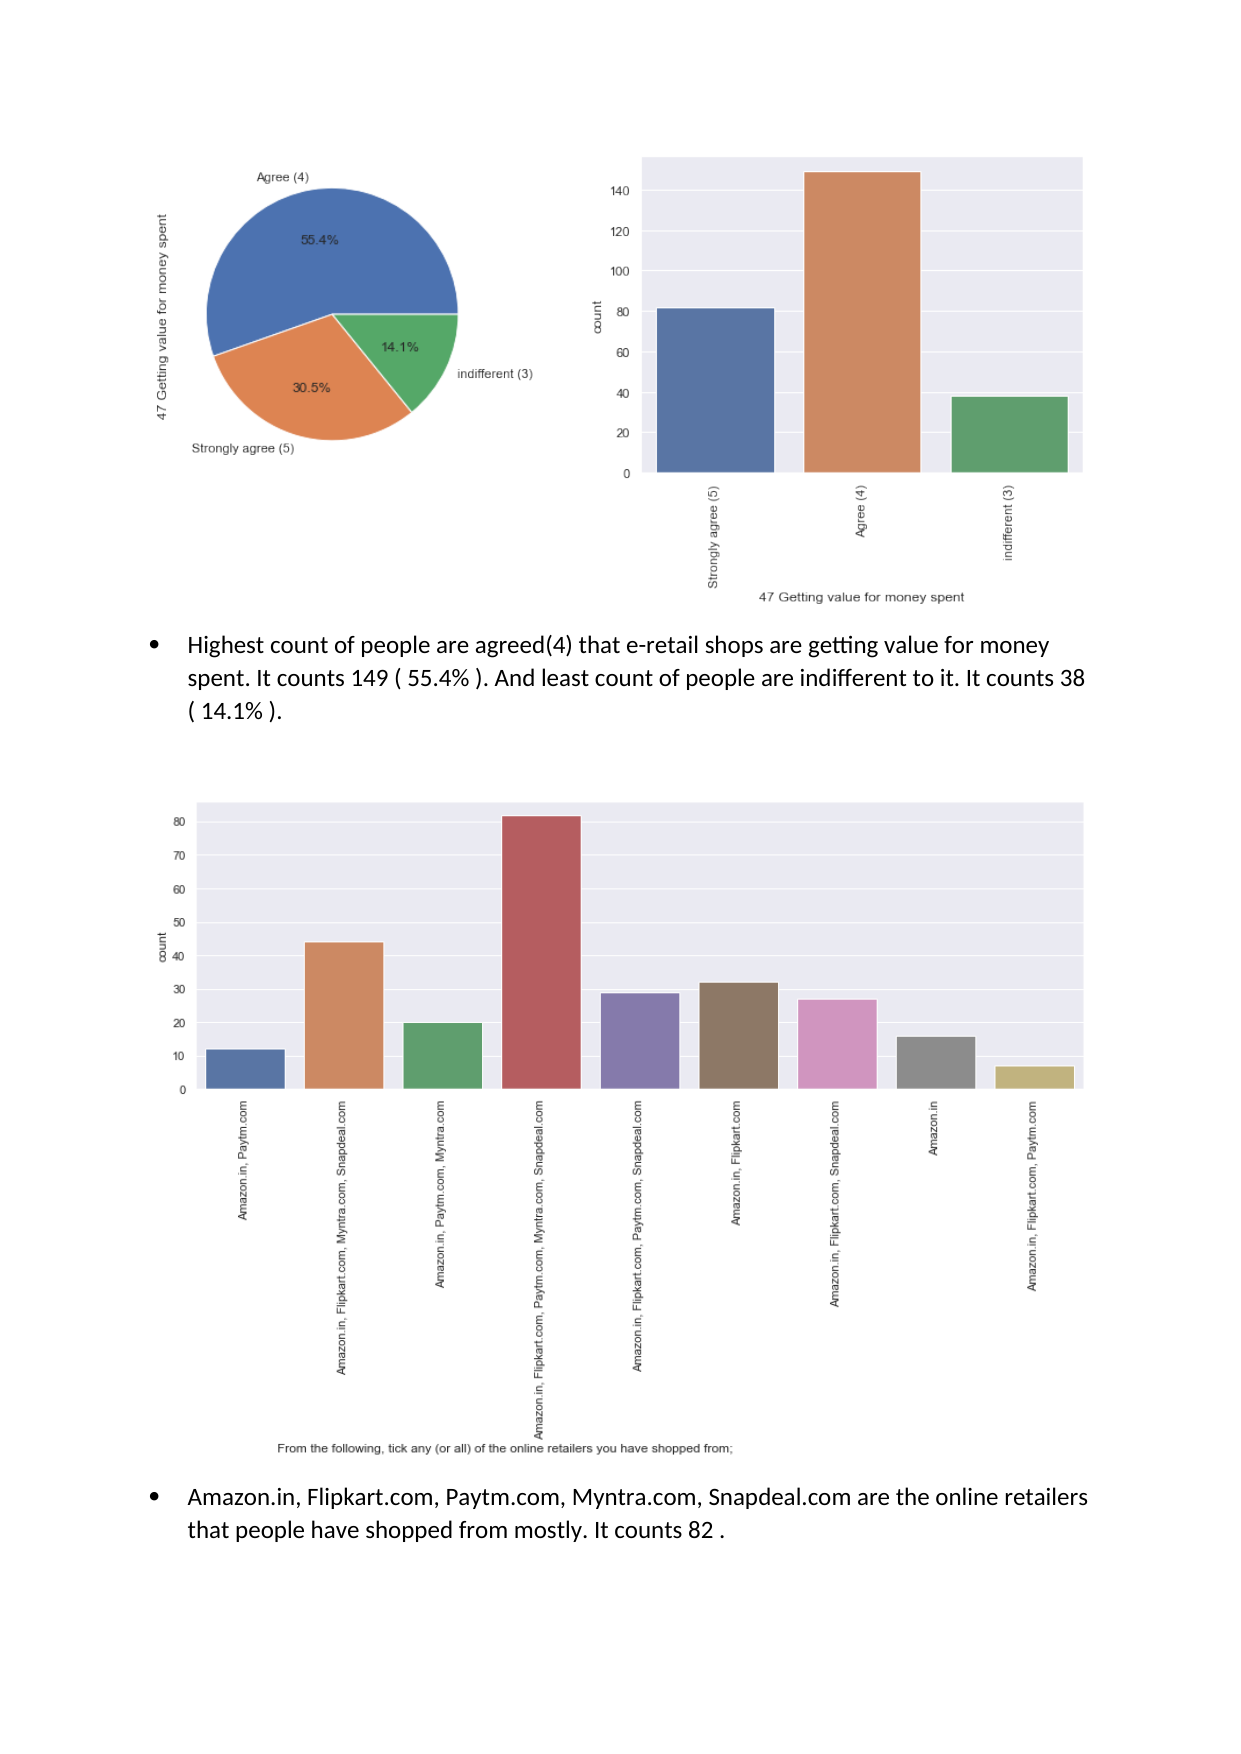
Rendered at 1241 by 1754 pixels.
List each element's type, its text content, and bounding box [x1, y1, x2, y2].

picture [150, 150, 1091, 611]
picture [150, 794, 1091, 1462]
list Amazon.in, Flipkart.com, Paytm.com, Myntra.com, Snapdeal.com are the online retailers that people have shopped from mostly. It counts 82 . [150, 1481, 1090, 1544]
list Highest count of people are agreed(4) that e-retail shops are getting value for money spent. It counts 149 ( 55.4% ). And least count of people are indifferent to it. It counts 38 ( 14.1% ). [150, 629, 1090, 726]
